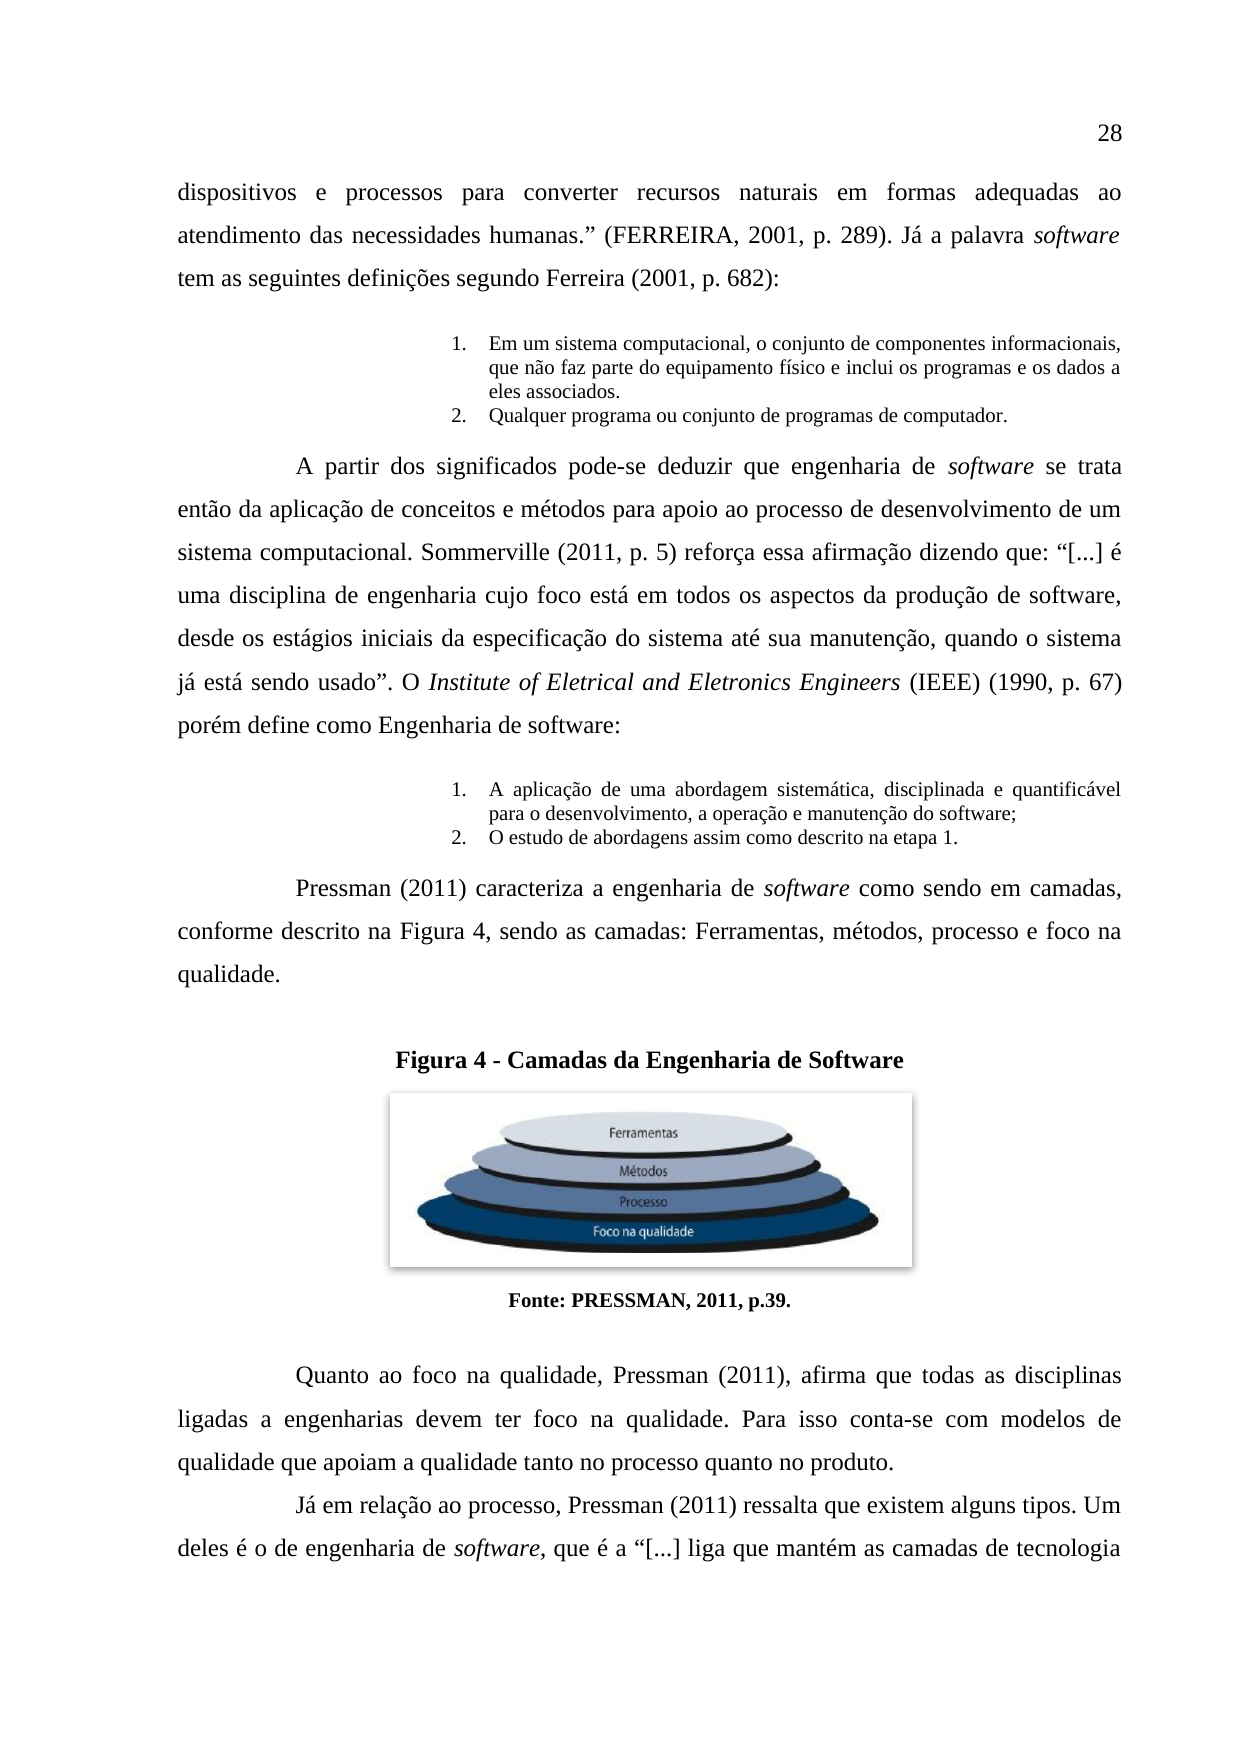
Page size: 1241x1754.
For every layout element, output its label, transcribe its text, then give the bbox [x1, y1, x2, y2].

list A aplicação de uma abordagem sistemática, disciplinada e quantificável para o desenvolvimento, a operação e manutenção do software; [451, 777, 1122, 825]
text A partir dos significados pode-se deduzir que engenharia de software se trata então da aplicação de conceitos e métodos para apoio ao processo de desenvolvimento de um sistema computacional. Sommerville (2011, p. 5) reforça essa afirmação dizendo que: “[...] é uma disciplina de engenharia cujo foco está em todos os aspectos da produção de software, desde os estágios iniciais da especificação do sistema até sua manutenção, quando o sistema já está sendo usado”. O Institute of Eletrical and Eletronics Engineers (IEEE) (1990, p. 67) porém define como Engenharia de software: [177, 451, 1122, 738]
text Pressman (2011) caracteriza a engenharia de software como sendo em camadas, conforme descrito na Figura 4, sendo as camadas: Ferramentas, métodos, processo e foco na qualidade. [177, 873, 1122, 988]
picture [404, 1108, 897, 1253]
list Em um sistema computacional, o conjunto de componentes informacionais, que não faz parte do equipamento físico e inclui os programas e os dados a eles associados. [451, 331, 1122, 403]
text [177, 177, 1122, 292]
list O estudo de abordagens assim como descrito na etapa 1. [451, 825, 1122, 849]
text Quanto ao foco na qualidade, Pressman (2011), afirma que todas as disciplinas ligadas a engenharias devem ter foco na qualidade. Para isso conta-se com modelos de qualidade que apoiam a qualidade tanto no processo quanto no produto. [177, 1361, 1122, 1476]
text Fonte: PRESSMAN, 2011, p.39. [177, 1288, 1122, 1312]
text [177, 1490, 1122, 1562]
list Qualquer programa ou conjunto de programas de computador. [451, 403, 1122, 427]
